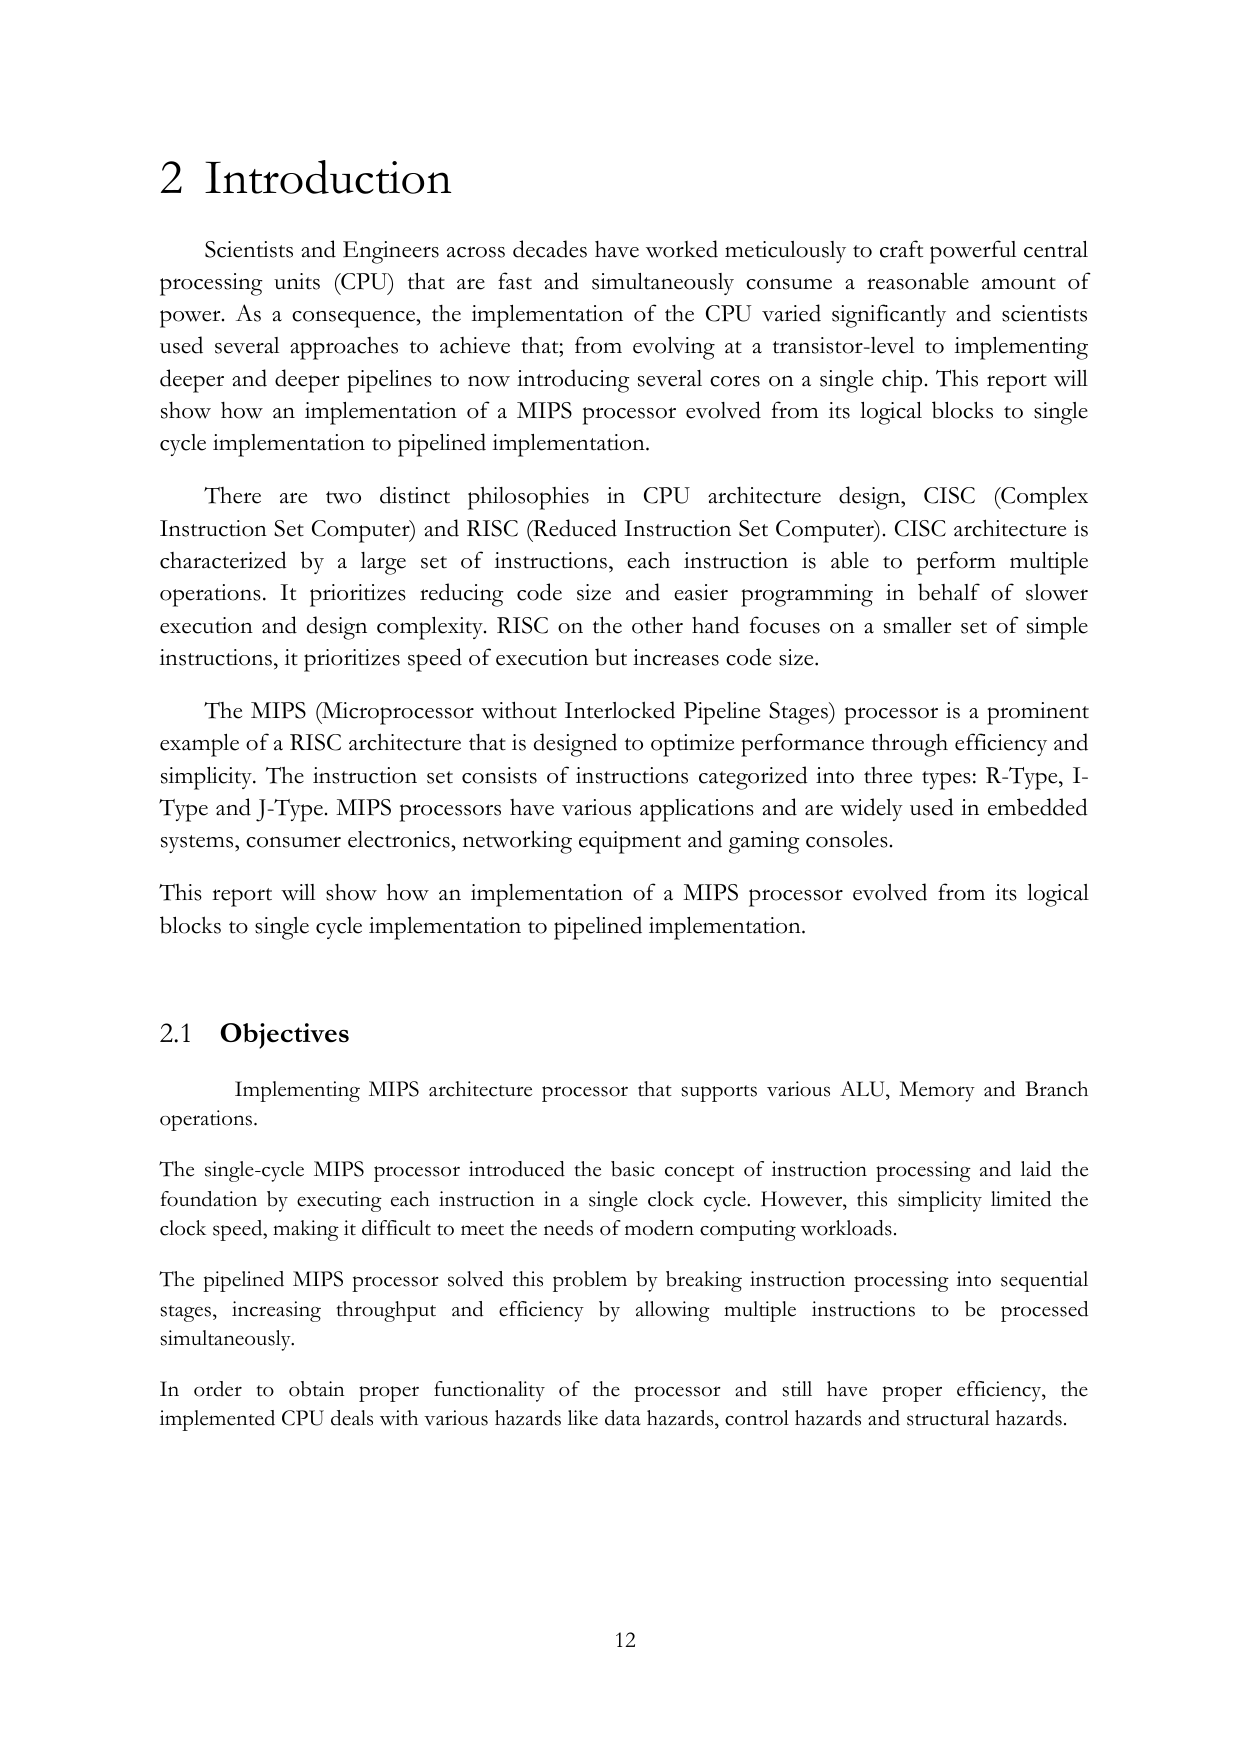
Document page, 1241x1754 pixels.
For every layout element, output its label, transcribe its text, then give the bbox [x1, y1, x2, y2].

text This report will show how an implementation of a MIPS processor evolved from its logical blocks to single cycle implementation to pipelined implementation. [159, 879, 1090, 940]
text Implementing MIPS architecture processor that supports various ALU, Memory and Branch operations. [159, 1076, 1090, 1132]
text Scientists and Engineers across decades have worked meticulously to craft powerful central processing units (CPU) that are fast and simultaneously consume a reasonable amount of power. As a consequence, the implementation of the CPU varied significantly and scientists used several approaches to achieve that; from evolving at a transistor-level to implementing deeper and deeper pipelines to now introducing several cores on a single chip. This report will show how an implementation of a MIPS processor evolved from its logical blocks to single cycle implementation to pipelined implementation. [159, 236, 1090, 457]
subtitle Introduction [159, 150, 1090, 206]
text There are two distinct philosophies in CPU architecture design, CISC (Complex Instruction Set Computer) and RISC (Reduced Instruction Set Computer). CISC architecture is characterized by a large set of instructions, each instruction is able to perform multiple operations. It prioritizes reducing code size and easier programming in behalf of slower execution and design complexity. RISC on the other hand focuses on a smaller set of simple instructions, it prioritizes speed of execution but increases code size. [159, 482, 1090, 672]
text The MIPS (Microprocessor without Interlocked Pipeline Stages) processor is a prominent example of a RISC architecture that is designed to optimize performance through efficiency and simplicity. The instruction set consists of instructions categorized into three types: R-Type, I-Type and J-Type. MIPS processors have various applications and are widely used in embedded systems, consumer electronics, networking equipment and gaming consoles. [159, 697, 1090, 854]
text The pipelined MIPS processor solved this problem by breaking instruction processing into sequential stages, increasing throughput and efficiency by allowing multiple instructions to be processed simultaneously. [159, 1266, 1090, 1352]
text In order to obtain proper functionality of the processor and still have proper efficiency, the implemented CPU deals with various hazards like data hazards, control hazards and structural hazards. [159, 1376, 1090, 1432]
text The single-cycle MIPS processor introduced the basic concept of instruction processing and laid the foundation by executing each instruction in a single clock cycle. However, this simplicity limited the clock speed, making it difficult to meet the needs of modern computing workloads. [159, 1157, 1090, 1242]
subtitle Objectives [159, 1018, 1090, 1051]
